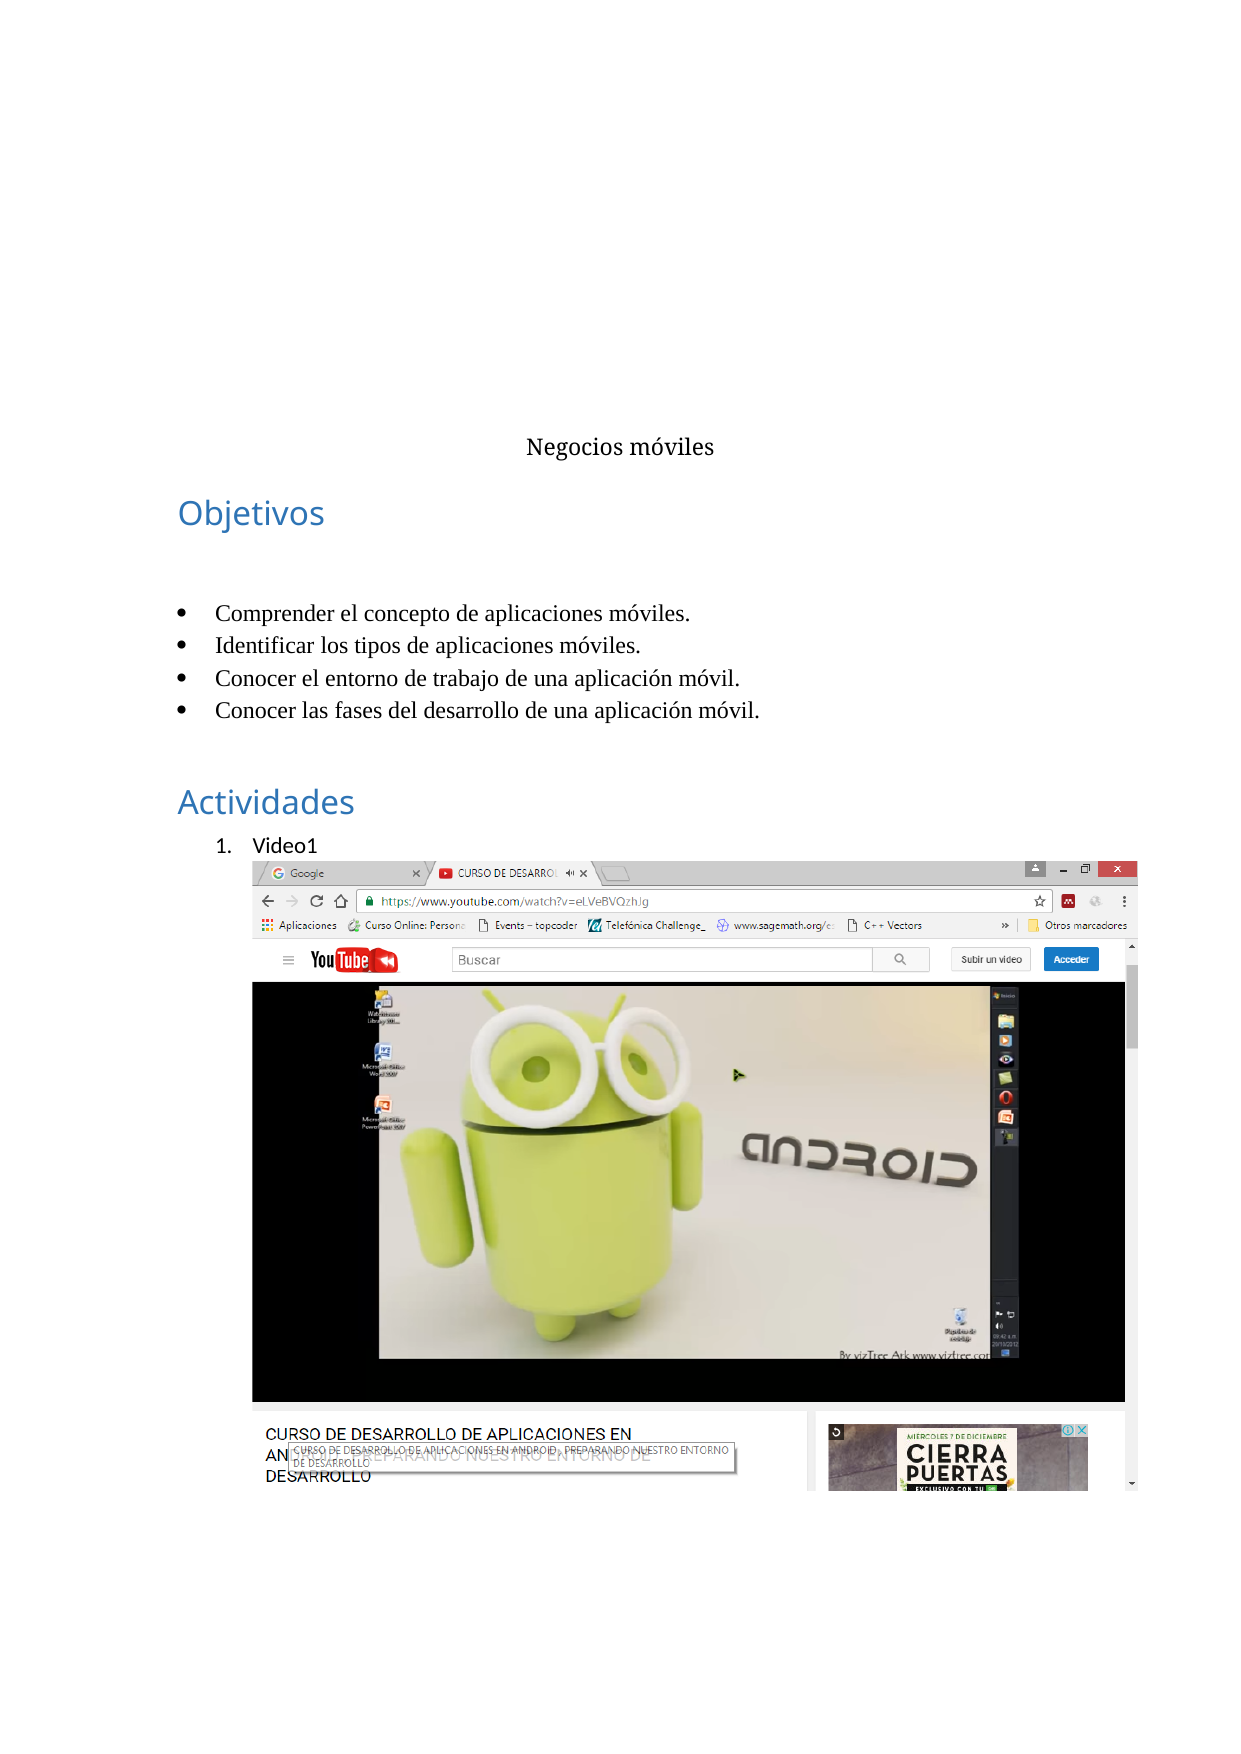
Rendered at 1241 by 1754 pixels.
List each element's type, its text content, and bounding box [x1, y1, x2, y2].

text Negocios móviles [177, 431, 1063, 462]
list Comprender el concepto de aplicaciones móviles. [177, 599, 1063, 627]
list Conocer las fases del desarrollo de una aplicación móvil. [177, 696, 1063, 723]
list Conocer el entorno de trabajo de una aplicación móvil. [177, 664, 1063, 691]
subtitle Actividades [177, 778, 1063, 824]
picture [252, 861, 1138, 1491]
list Identificar los tipos de aplicaciones móviles. [177, 632, 1063, 659]
subtitle Objetivos [177, 490, 1063, 535]
list Video1 [215, 831, 1063, 859]
